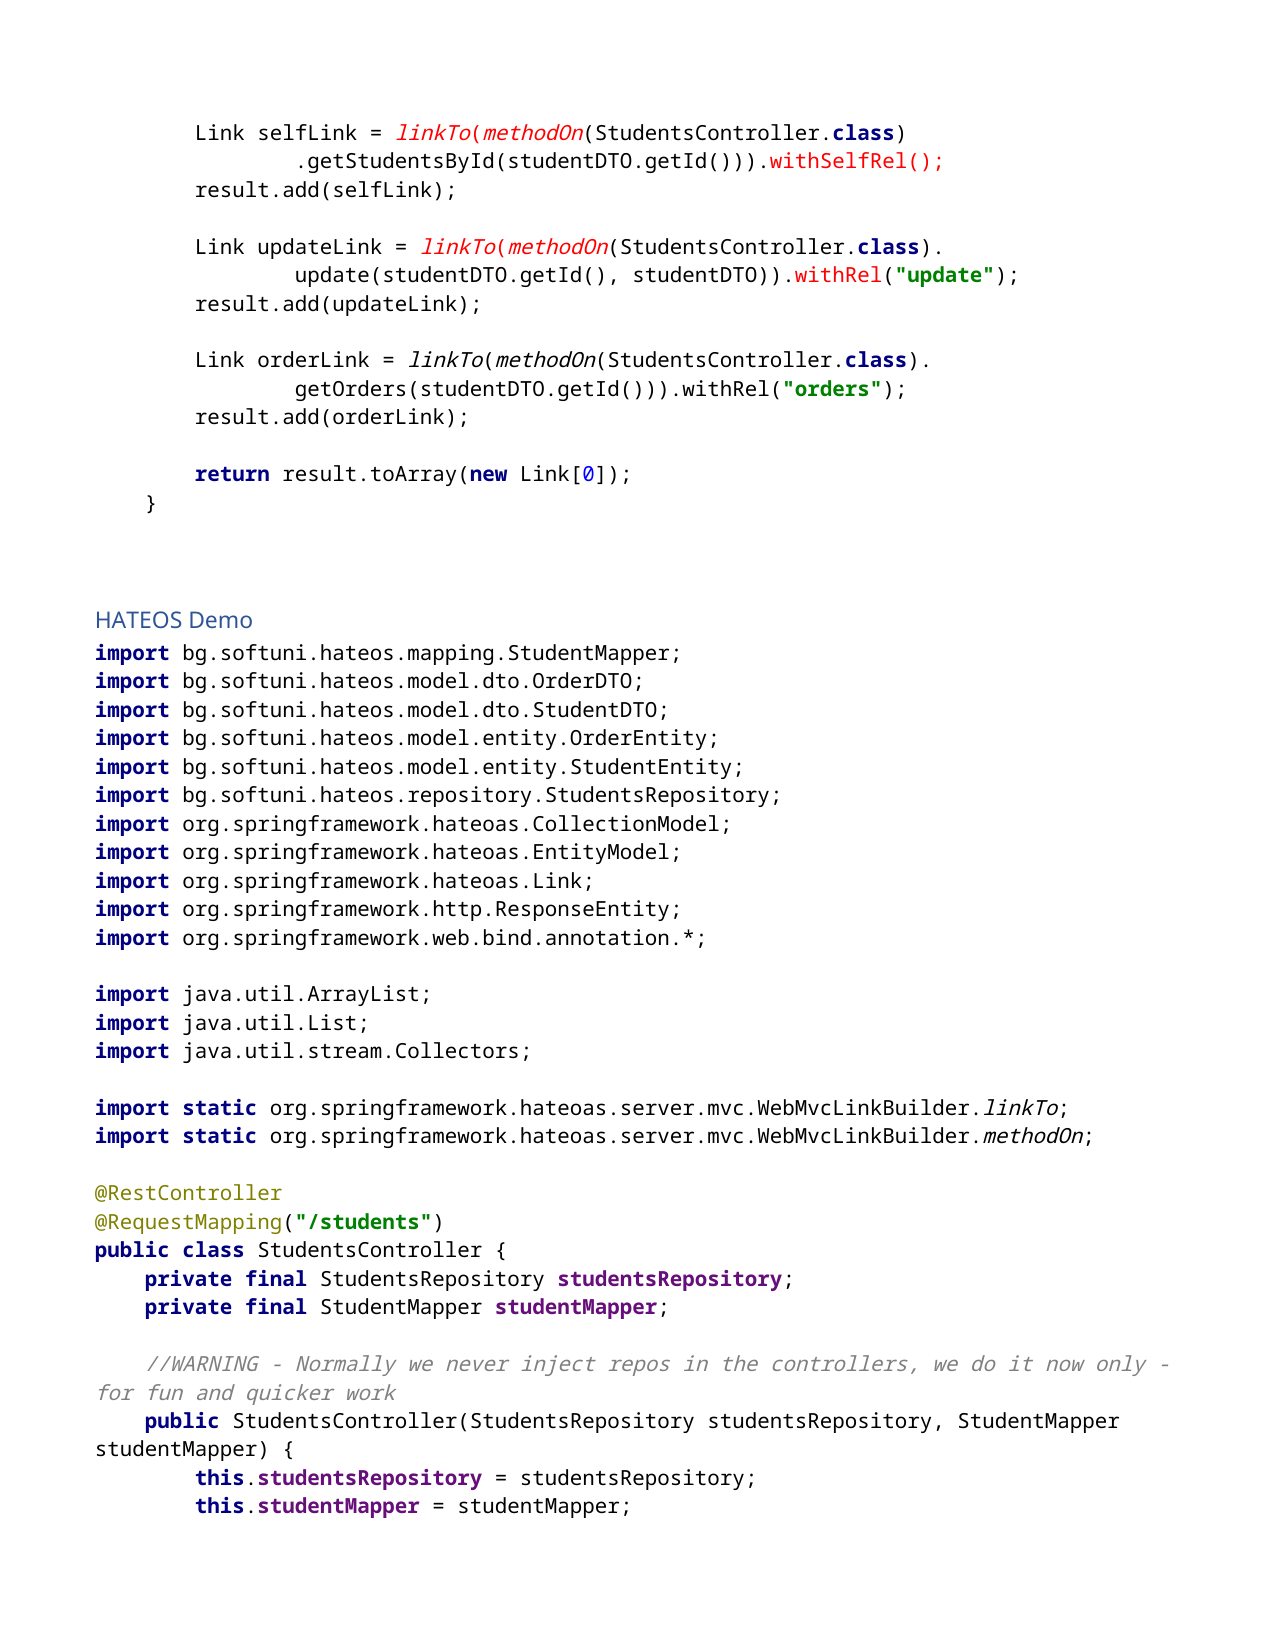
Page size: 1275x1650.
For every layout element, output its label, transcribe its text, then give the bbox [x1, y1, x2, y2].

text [94, 638, 1198, 1520]
subtitle HATEOS Demo [94, 604, 1198, 636]
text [94, 118, 1198, 544]
